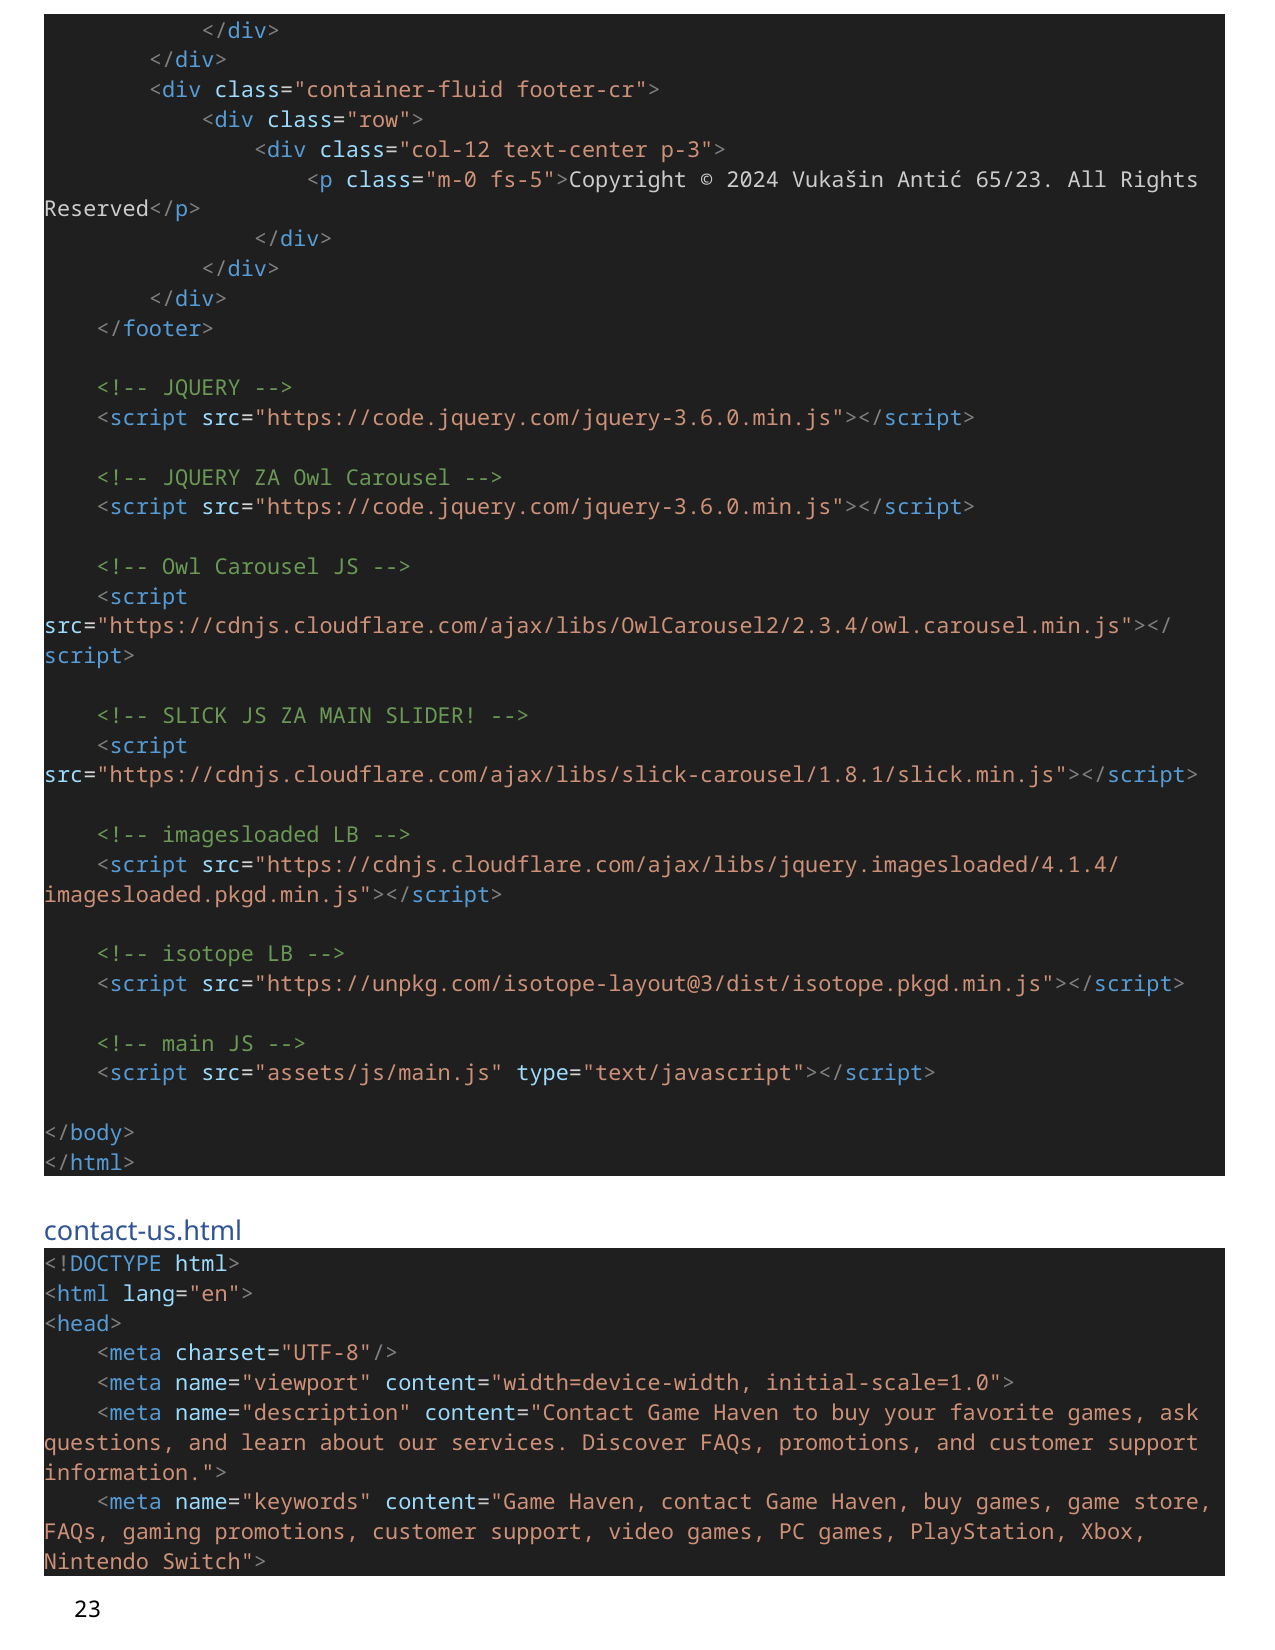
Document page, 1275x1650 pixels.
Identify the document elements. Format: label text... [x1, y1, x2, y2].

text <meta charset="UTF-8"/> [44, 1337, 1225, 1367]
text <!-- SLICK JS ZA MAIN SLIDER! --> [44, 700, 1225, 729]
text <meta name="viewport" content="width=device-width, initial-scale=1.0"> [44, 1367, 1225, 1397]
text </div> [44, 223, 1225, 253]
text </div> [44, 14, 1225, 44]
text <div class="col-12 text-center p-3"> [44, 134, 1225, 163]
text </html> [44, 1147, 1225, 1176]
text <!-- main JS --> [44, 1027, 1225, 1057]
text <meta name="keywords" content="Game Haven, contact Game Haven, buy games, game store, FAQs, gaming promotions, customer support, video games, PC games, PlayStation, Xbox, Nintendo Switch"> [44, 1486, 1225, 1576]
text </div> [44, 283, 1225, 312]
text </footer> [44, 312, 1225, 342]
text <script src="assets/js/main.js" type="text/javascript"></script> [44, 1057, 1225, 1087]
subtitle contact-us.html [44, 1211, 1225, 1248]
text <!-- Owl Carousel JS --> [44, 551, 1225, 581]
text <head> [44, 1308, 1225, 1337]
text <script src="https://cdnjs.cloudflare.com/ajax/libs/slick-carousel/1.8.1/slick.min.js"></script> [44, 729, 1225, 789]
text </div> [44, 44, 1225, 74]
text <div class="row"> [44, 104, 1225, 134]
text <!-- JQUERY ZA Owl Carousel --> [44, 461, 1225, 491]
text <script src="https://cdnjs.cloudflare.com/ajax/libs/OwlCarousel2/2.3.4/owl.carousel.min.js"></script> [44, 581, 1225, 670]
text <script src="https://code.jquery.com/jquery-3.6.0.min.js"></script> [44, 491, 1225, 521]
text <!-- JQUERY --> [44, 372, 1225, 402]
text <!-- imagesloaded LB --> [44, 819, 1225, 849]
text <meta name="description" content="Contact Game Haven to buy your favorite games, ask questions, and learn about our services. Discover FAQs, promotions, and customer support information."> [44, 1397, 1225, 1486]
text </body> [44, 1117, 1225, 1147]
text <html lang="en"> [44, 1278, 1225, 1308]
text <!DOCTYPE html> [44, 1248, 1225, 1278]
text <p class="m-0 fs-5">Copyright © 2024 Vukašin Antić 65/23. All Rights Reserved</p> [44, 163, 1225, 223]
text <script src="https://code.jquery.com/jquery-3.6.0.min.js"></script> [44, 402, 1225, 432]
text <script src="https://cdnjs.cloudflare.com/ajax/libs/jquery.imagesloaded/4.1.4/imagesloaded.pkgd.min.js"></script> [44, 849, 1225, 908]
text <div class="container-fluid footer-cr"> [44, 74, 1225, 104]
text </div> [44, 253, 1225, 283]
text <!-- isotope LB --> [44, 938, 1225, 968]
text <script src="https://unpkg.com/isotope-layout@3/dist/isotope.pkgd.min.js"></script> [44, 968, 1225, 998]
